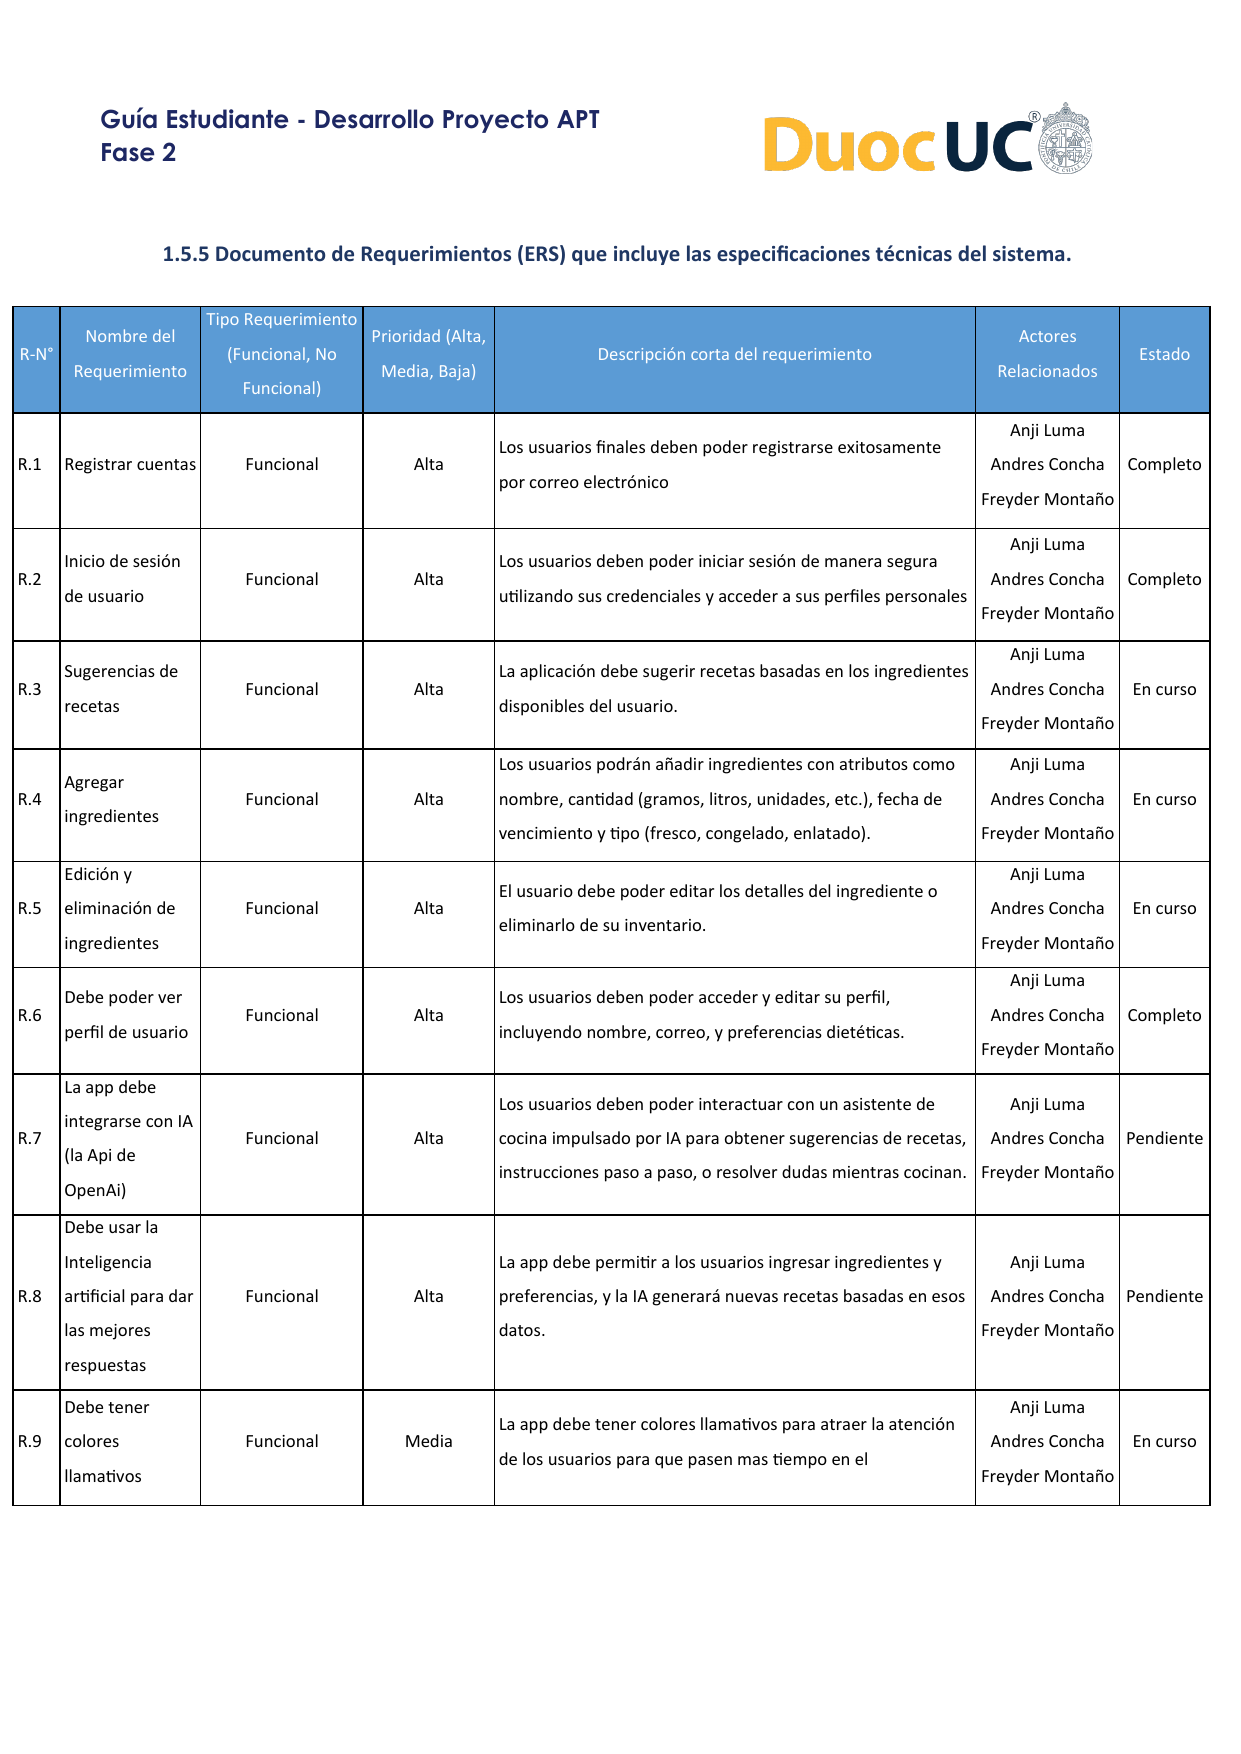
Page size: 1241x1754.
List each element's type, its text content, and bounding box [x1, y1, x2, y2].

table_cell Funcional [201, 862, 362, 967]
table_cell Anji Luma Andres Concha Freyder Montaño [976, 529, 1119, 640]
table_cell Completo [1120, 529, 1209, 640]
table_cell La app debe permitir a los usuarios ingresar ingredientes y preferencias, y la IA generará nuevas recetas basadas en esos datos. [495, 1216, 975, 1389]
table_cell Funcional [201, 529, 362, 640]
table_cell Alta [364, 1216, 494, 1389]
table_cell Alta [364, 968, 494, 1073]
table_cell Funcional [201, 968, 362, 1073]
table_cell Anji Luma Andres Concha Freyder Montaño [976, 1391, 1119, 1505]
table_cell En curso [1120, 750, 1209, 861]
table_cell Alta [364, 862, 494, 967]
table_cell Media [364, 1391, 494, 1505]
table_cell Funcional [201, 750, 362, 861]
table_cell La app debe integrarse con IA (la Api de OpenAi) [61, 1075, 200, 1214]
table_cell Funcional [201, 1075, 362, 1214]
table_cell Alta [364, 529, 494, 640]
table_cell R.2 [14, 529, 59, 640]
table_cell Alta [364, 1075, 494, 1214]
table_header Tipo Requerimiento (Funcional, No Funcional) [201, 307, 362, 412]
table_cell R.8 [14, 1216, 59, 1389]
table_cell El usuario debe poder editar los detalles del ingrediente o eliminarlo de su inventario. [495, 862, 975, 967]
table_header Actores Relacionados [976, 307, 1119, 412]
table_cell Completo [1120, 968, 1209, 1073]
table_cell En curso [1120, 862, 1209, 967]
table_cell Debe poder ver perfil de usuario [61, 968, 200, 1073]
table_cell Los usuarios finales deben poder registrarse exitosamente por correo electrónico [495, 414, 975, 528]
table_cell R.7 [14, 1075, 59, 1214]
table_cell Agregar ingredientes [61, 750, 200, 861]
subtitle 1.5.5 Documento de Requerimientos (ERS) que incluye las especificaciones técnicas del sistema. [162, 239, 1180, 267]
table_cell En curso [1120, 642, 1209, 748]
table_cell Debe tener colores llamativos [61, 1391, 200, 1505]
table_cell Anji Luma Andres Concha Freyder Montaño [976, 750, 1119, 861]
table_cell Anji Luma Andres Concha Freyder Montaño [976, 414, 1119, 528]
table_cell Funcional [201, 642, 362, 748]
table_cell Alta [364, 750, 494, 861]
picture [764, 102, 1093, 174]
table_cell Los usuarios deben poder acceder y editar su perfil, incluyendo nombre, correo, y preferencias dietéticas. [495, 968, 975, 1073]
table_cell R.3 [14, 642, 59, 748]
table_cell Pendiente [1120, 1216, 1209, 1389]
table_cell Anji Luma Andres Concha Freyder Montaño [976, 862, 1119, 967]
table_cell Los usuarios deben poder interactuar con un asistente de cocina impulsado por IA para obtener sugerencias de recetas, instrucciones paso a paso, o resolver dudas mientras cocinan. [495, 1075, 975, 1214]
table_cell En curso [1120, 1391, 1209, 1505]
table_cell Funcional [201, 414, 362, 528]
table_cell Registrar cuentas [61, 414, 200, 528]
table_cell Pendiente [1120, 1075, 1209, 1214]
table_cell Funcional [201, 1216, 362, 1389]
table_cell R.1 [14, 414, 59, 528]
table_cell Completo [1120, 414, 1209, 528]
table_cell Debe usar la Inteligencia artificial para dar las mejores respuestas [61, 1216, 200, 1389]
table_cell Anji Luma Andres Concha Freyder Montaño [976, 968, 1119, 1073]
table_header Descripción corta del requerimiento [495, 307, 975, 412]
table_cell Anji Luma Andres Concha Freyder Montaño [976, 1075, 1119, 1214]
table_cell La aplicación debe sugerir recetas basadas en los ingredientes disponibles del usuario. [495, 642, 975, 748]
table_cell Los usuarios deben poder iniciar sesión de manera segura utilizando sus credenciales y acceder a sus perfiles personales [495, 529, 975, 640]
table_cell Los usuarios podrán añadir ingredientes con atributos como nombre, cantidad (gramos, litros, unidades, etc.), fecha de vencimiento y tipo (fresco, congelado, enlatado). [495, 750, 975, 861]
table_cell Sugerencias de recetas [61, 642, 200, 748]
table_cell Anji Luma Andres Concha Freyder Montaño [976, 1216, 1119, 1389]
table_cell Alta [364, 414, 494, 528]
table_cell Alta [364, 642, 494, 748]
table_cell Inicio de sesión de usuario [61, 529, 200, 640]
table_header Prioridad (Alta, Media, Baja) [364, 307, 494, 412]
table_cell Funcional [201, 1391, 362, 1505]
table_cell Edición y eliminación de ingredientes [61, 862, 200, 967]
table_cell R.9 [14, 1391, 59, 1505]
table_cell R.4 [14, 750, 59, 861]
table_cell R.5 [14, 862, 59, 967]
table_cell La app debe tener colores llamativos para atraer la atención de los usuarios para que pasen mas tiempo en el [495, 1391, 975, 1505]
table_header Nombre del Requerimiento [61, 307, 200, 412]
table_cell Anji Luma Andres Concha Freyder Montaño [976, 642, 1119, 748]
table_header R-N° [14, 307, 59, 412]
table_cell R.6 [14, 968, 59, 1073]
table_header Estado [1120, 307, 1209, 412]
